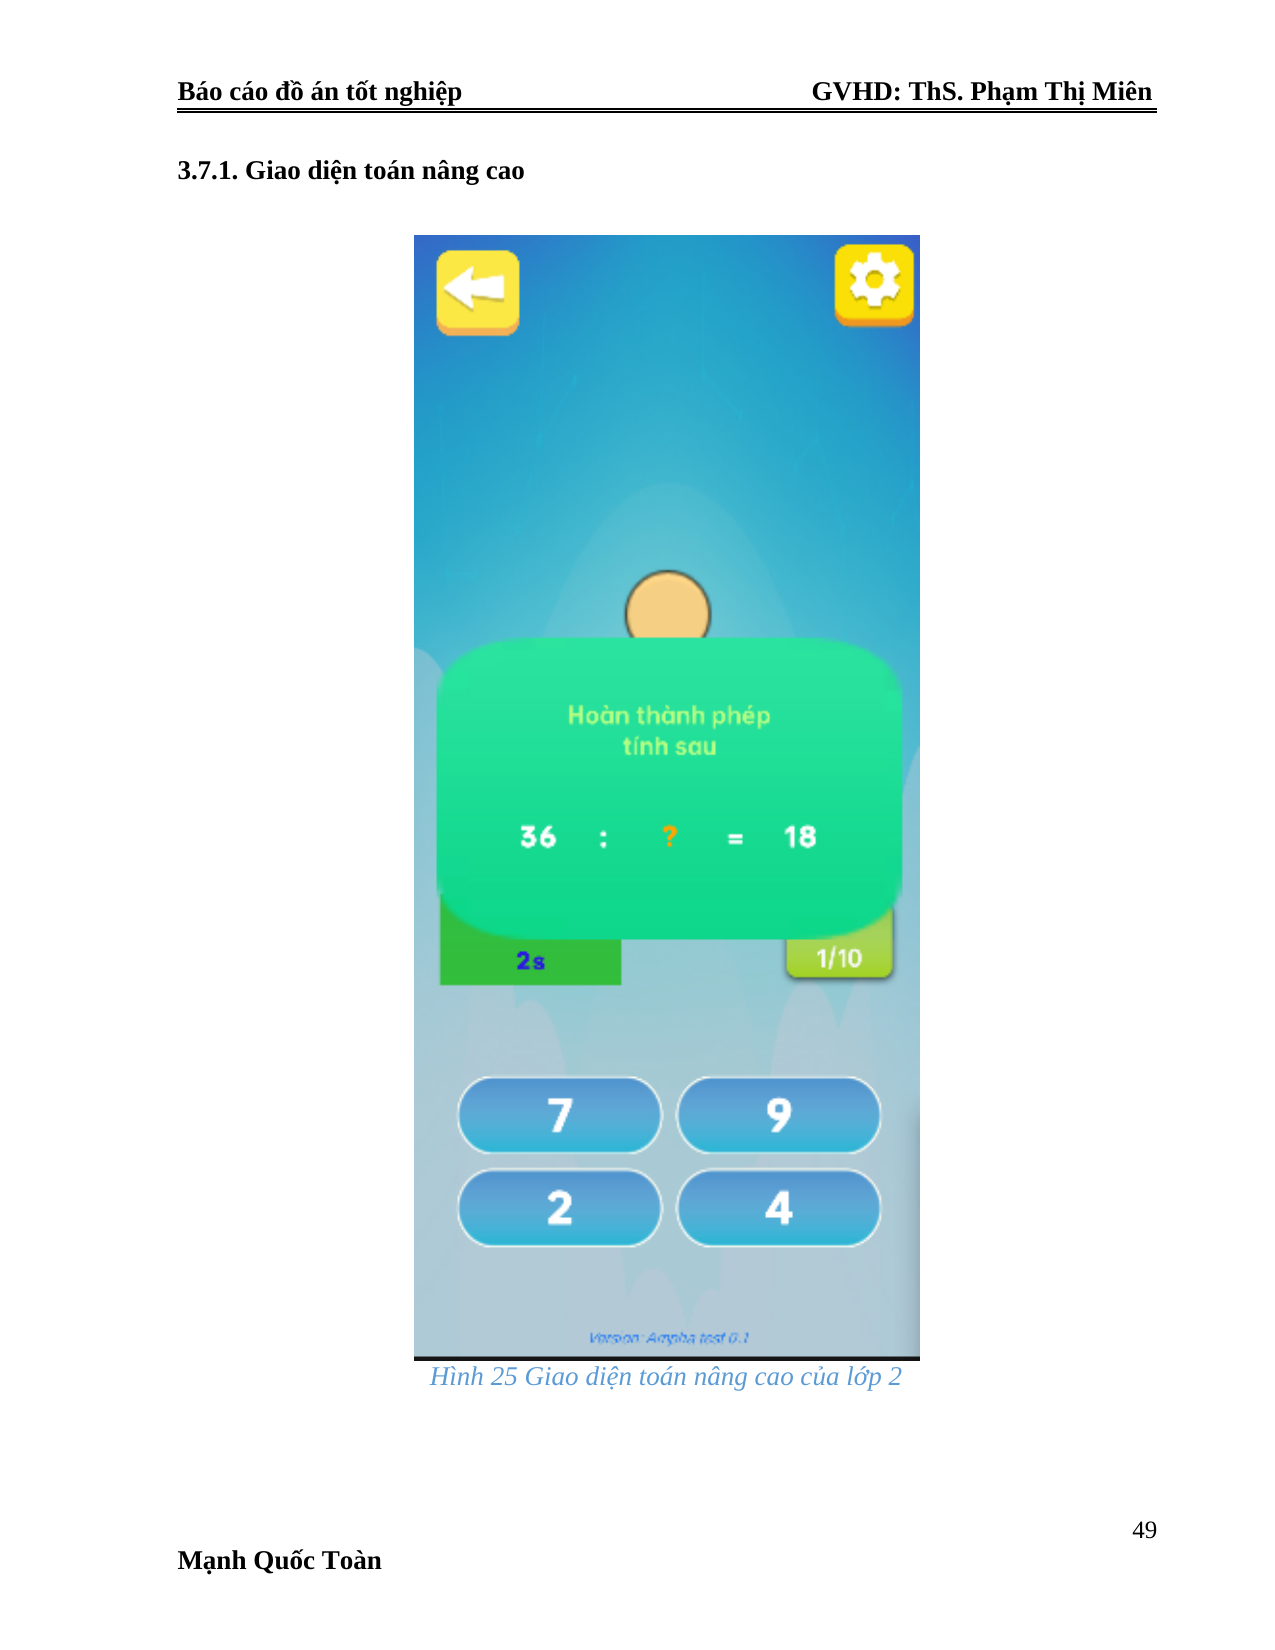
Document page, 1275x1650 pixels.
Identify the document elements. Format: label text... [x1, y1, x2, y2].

text Hình 25 Giao diện toán nâng cao của lớp 2 [177, 1360, 1157, 1391]
text Giao diện toán nâng cao [177, 154, 1157, 185]
picture [414, 235, 920, 1361]
